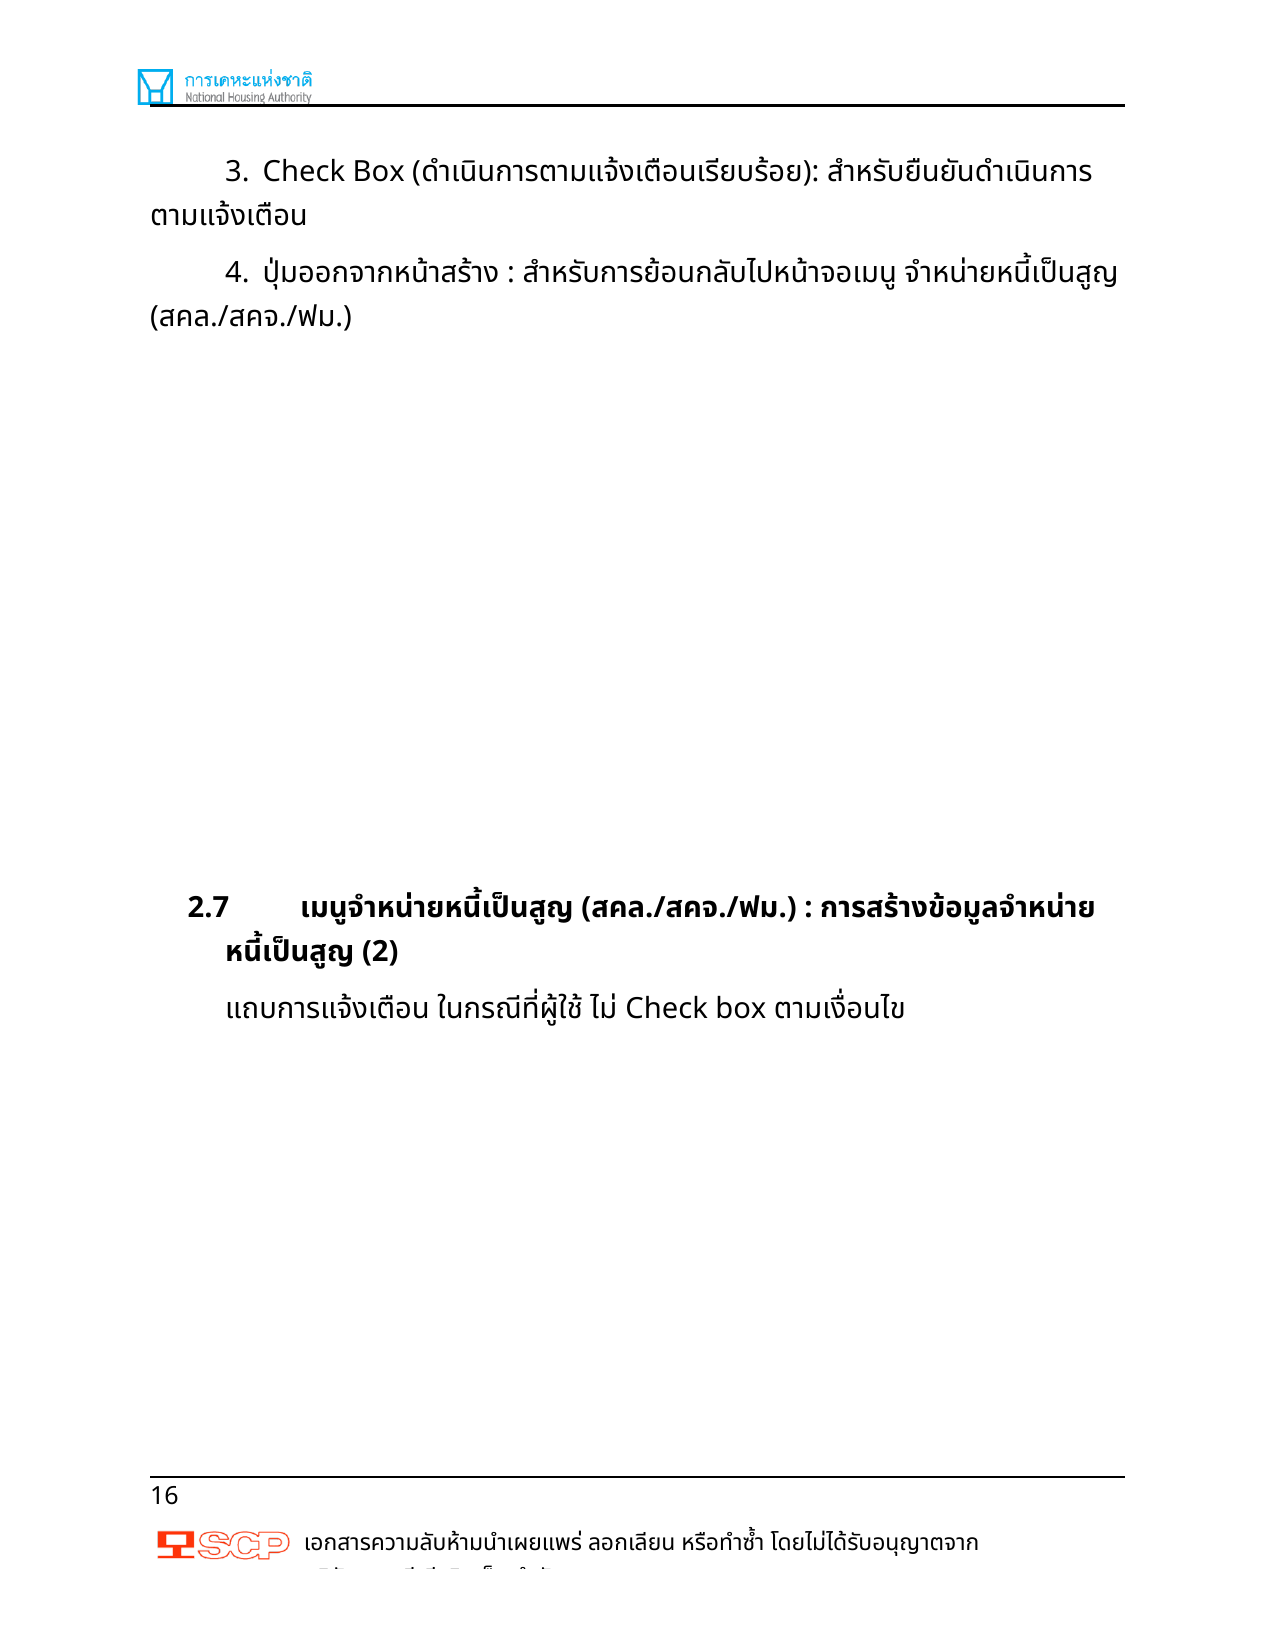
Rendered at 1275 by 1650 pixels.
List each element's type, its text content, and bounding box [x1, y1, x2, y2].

picture [152, 93, 160, 101]
list ปุ่มออกจากหน้าสร้าง : สำหรับการย้อนกลับไปหน้าจอเมนู จำหน่ายหนี้เป็นสูญ (สคล./สคจ./ฟม.) [150, 251, 1125, 339]
picture [143, 72, 168, 89]
list Check Box (ดำเนินการตามแจ้งเตือนเรียบร้อย): สำหรับยืนยันดำเนินการตามแจ้งเตือน [150, 150, 1125, 238]
picture [141, 80, 148, 102]
subtitle เมนูจำหน่ายหนี้เป็นสูญ (สคล./สคจ./ฟม.) : การสร้างข้อมูลจำหน่ายหนี้เป็นสูญ (2) [187, 886, 1125, 975]
picture [151, 1523, 292, 1568]
text แถบการแจ้งเตือน ในกรณีที่ผู้ใช้ ไม่ Check box ตามเงื่อนไข [225, 987, 1125, 1032]
picture [164, 80, 170, 102]
picture [174, 69, 324, 104]
